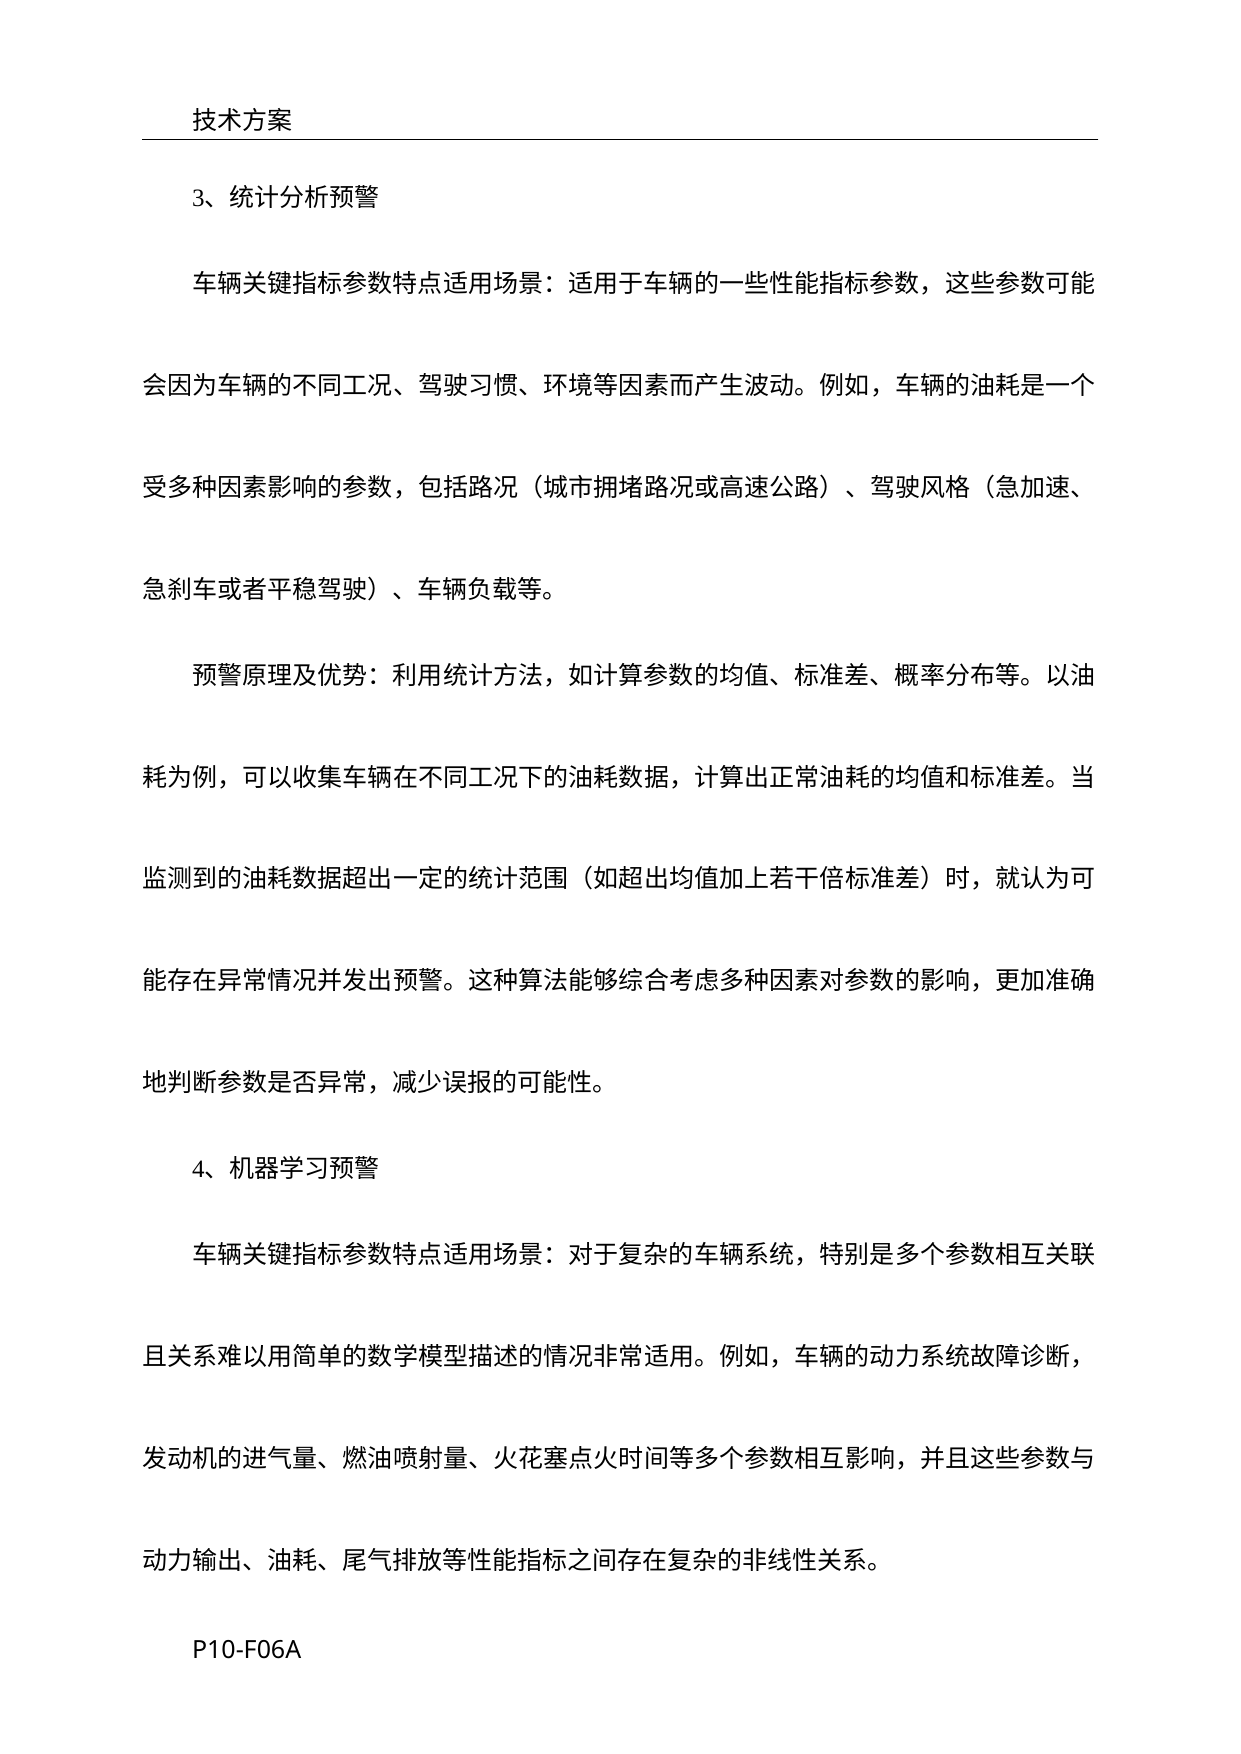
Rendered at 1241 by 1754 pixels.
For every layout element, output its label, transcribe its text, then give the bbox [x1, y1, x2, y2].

text 4、机器学习预警 [142, 1133, 1098, 1201]
text 车辆关键指标参数特点适用场景：对于复杂的车辆系统，特别是多个参数相互关联且关系难以用简单的数学模型描述的情况非常适用。例如，车辆的动力系统故障诊断，发动机的进气量、燃油喷射量、火花塞点火时间等多个参数相互影响，并且这些参数与动力输出、油耗、尾气排放等性能指标之间存在复杂的非线性关系。 [142, 1219, 1098, 1592]
text 预警原理及优势：利用统计方法，如计算参数的均值、标准差、概率分布等。以油耗为例，可以收集车辆在不同工况下的油耗数据，计算出正常油耗的均值和标准差。当监测到的油耗数据超出一定的统计范围（如超出均值加上若干倍标准差）时，就认为可能存在异常情况并发出预警。这种算法能够综合考虑多种因素对参数的影响，更加准确地判断参数是否异常，减少误报的可能性。 [142, 639, 1098, 1115]
text 车辆关键指标参数特点适用场景：适用于车辆的一些性能指标参数，这些参数可能会因为车辆的不同工况、驾驶习惯、环境等因素而产生波动。例如，车辆的油耗是一个受多种因素影响的参数，包括路况（城市拥堵路况或高速公路）、驾驶风格（急加速、急刹车或者平稳驾驶）、车辆负载等。 [142, 248, 1098, 621]
text 3、统计分析预警 [142, 162, 1098, 229]
